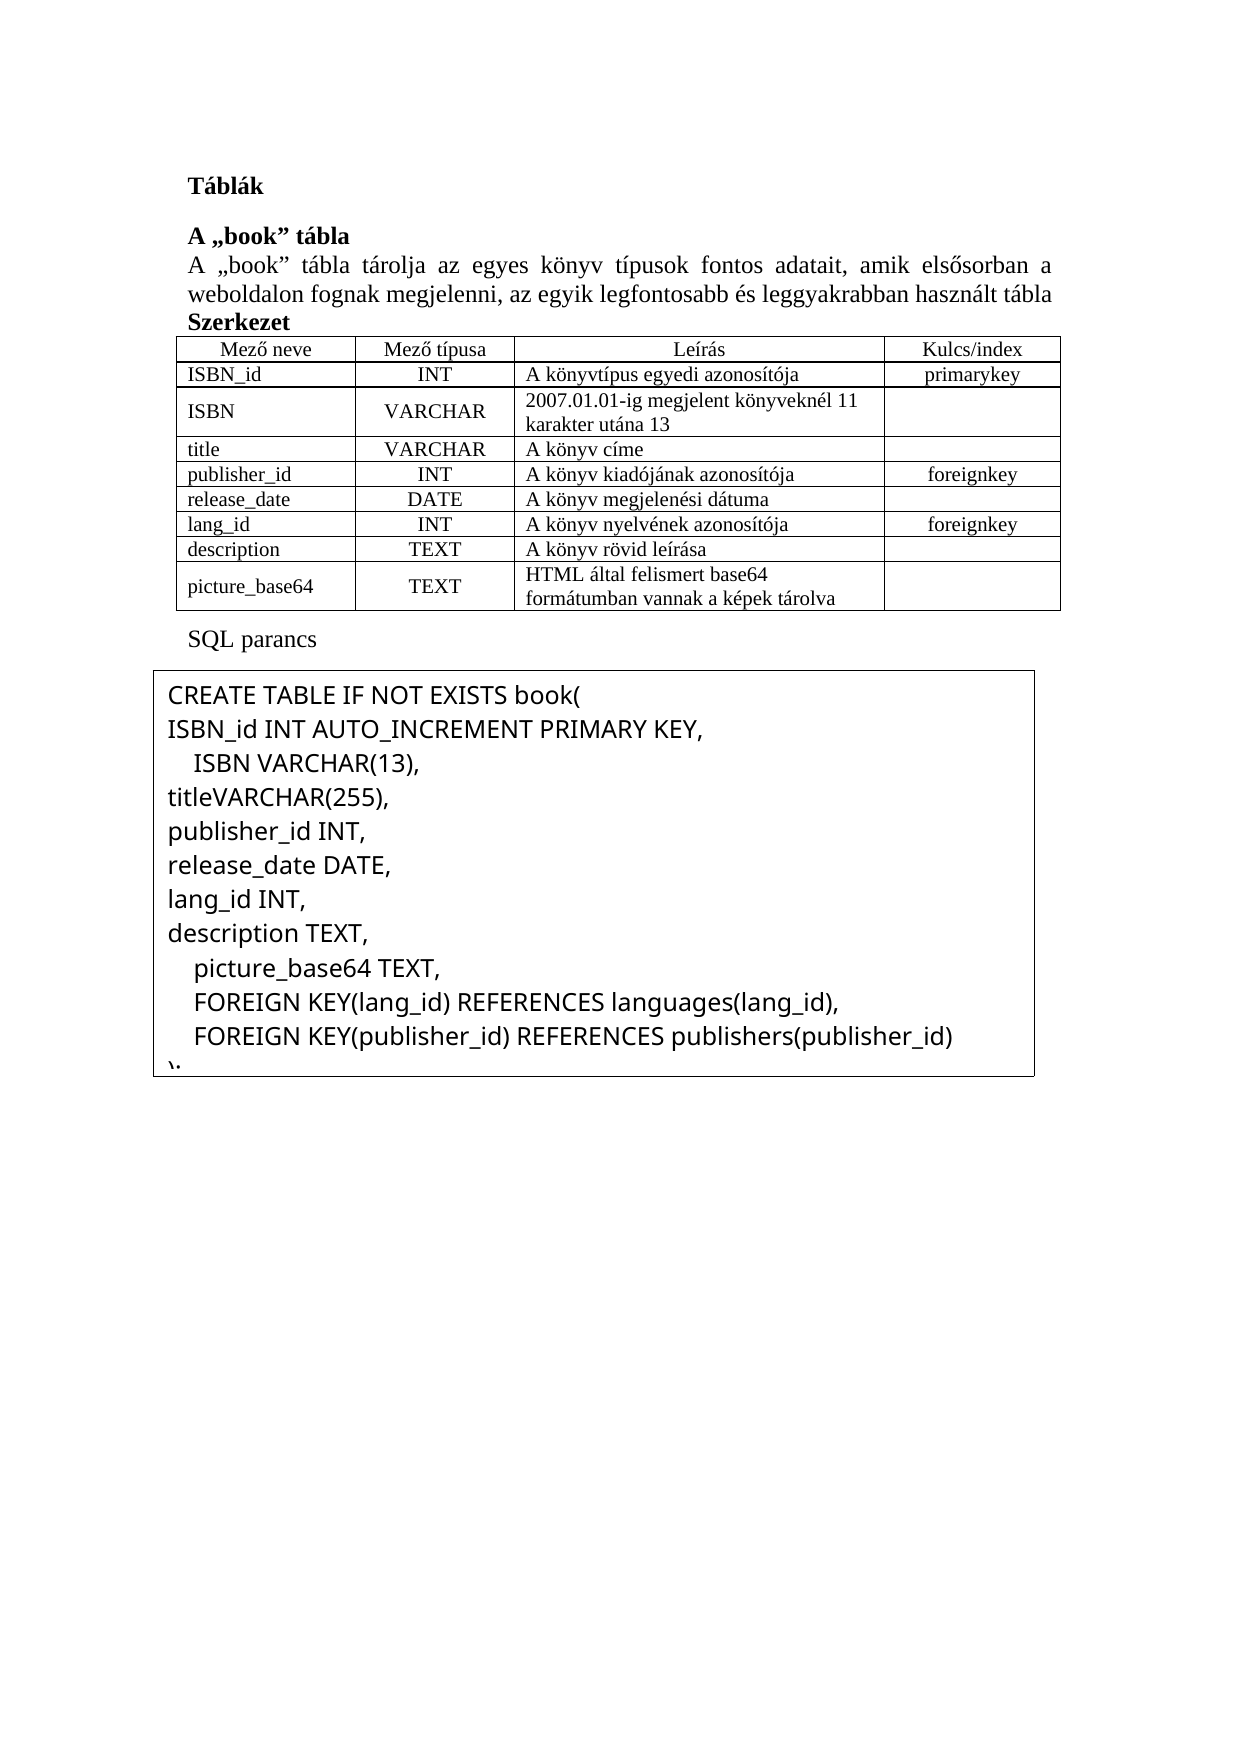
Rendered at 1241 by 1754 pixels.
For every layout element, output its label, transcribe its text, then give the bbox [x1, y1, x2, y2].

table_cell ISBN [177, 388, 355, 436]
table_header Mező neve [177, 337, 355, 361]
table_cell primarykey [885, 363, 1060, 386]
table_cell TEXT [356, 537, 514, 561]
table_cell publisher_id [177, 462, 355, 486]
table_cell [885, 562, 1060, 610]
table_cell TEXT [356, 562, 514, 610]
table_cell A könyvtípus egyedi azonosítója [515, 363, 884, 386]
text A „book” tábla tárolja az egyes könyv típusok fontos adatait, amik elsősorban a weboldalon fognak megjelenni, az egyik legfontosabb és leggyakrabban használt tábla [187, 250, 1053, 307]
table_cell A könyv nyelvének azonosítója [515, 512, 884, 536]
table_cell [885, 487, 1060, 511]
table_cell INT [356, 512, 514, 536]
table_cell [885, 388, 1060, 436]
table_cell title [177, 437, 355, 461]
table_cell A könyv megjelenési dátuma [515, 487, 884, 511]
table_cell lang_id [177, 512, 355, 536]
table_cell A könyv kiadójának azonosítója [515, 462, 884, 486]
table_cell VARCHAR [356, 437, 514, 461]
table_cell release_date [177, 487, 355, 511]
table_cell A könyv rövid leírása [515, 537, 884, 561]
table_cell INT [356, 462, 514, 486]
table_cell VARCHAR [356, 388, 514, 436]
table_cell [885, 537, 1060, 561]
table_cell foreignkey [885, 462, 1060, 486]
table_cell picture_base64 [177, 562, 355, 610]
table_cell [885, 437, 1060, 461]
subtitle A „book” tábla [187, 200, 1053, 250]
text Szerkezet [187, 307, 1053, 336]
text SQL parancs [187, 624, 1053, 653]
table_cell ISBN_id [177, 363, 355, 386]
table_cell HTML által felismert base64 formátumban vannak a képek tárolva [515, 562, 884, 610]
table_header Mező típusa [356, 337, 514, 361]
table_cell foreignkey [885, 512, 1060, 536]
table_cell DATE [356, 487, 514, 511]
table_cell description [177, 537, 355, 561]
table_cell A könyv címe [515, 437, 884, 461]
table_header Kulcs/index [885, 337, 1060, 361]
table_cell INT [356, 363, 514, 386]
table_header Leírás [515, 337, 884, 361]
table_cell 2007.01.01-ig megjelent könyveknél 11 karakter utána 13 [515, 388, 884, 436]
subtitle Táblák [187, 150, 1053, 200]
